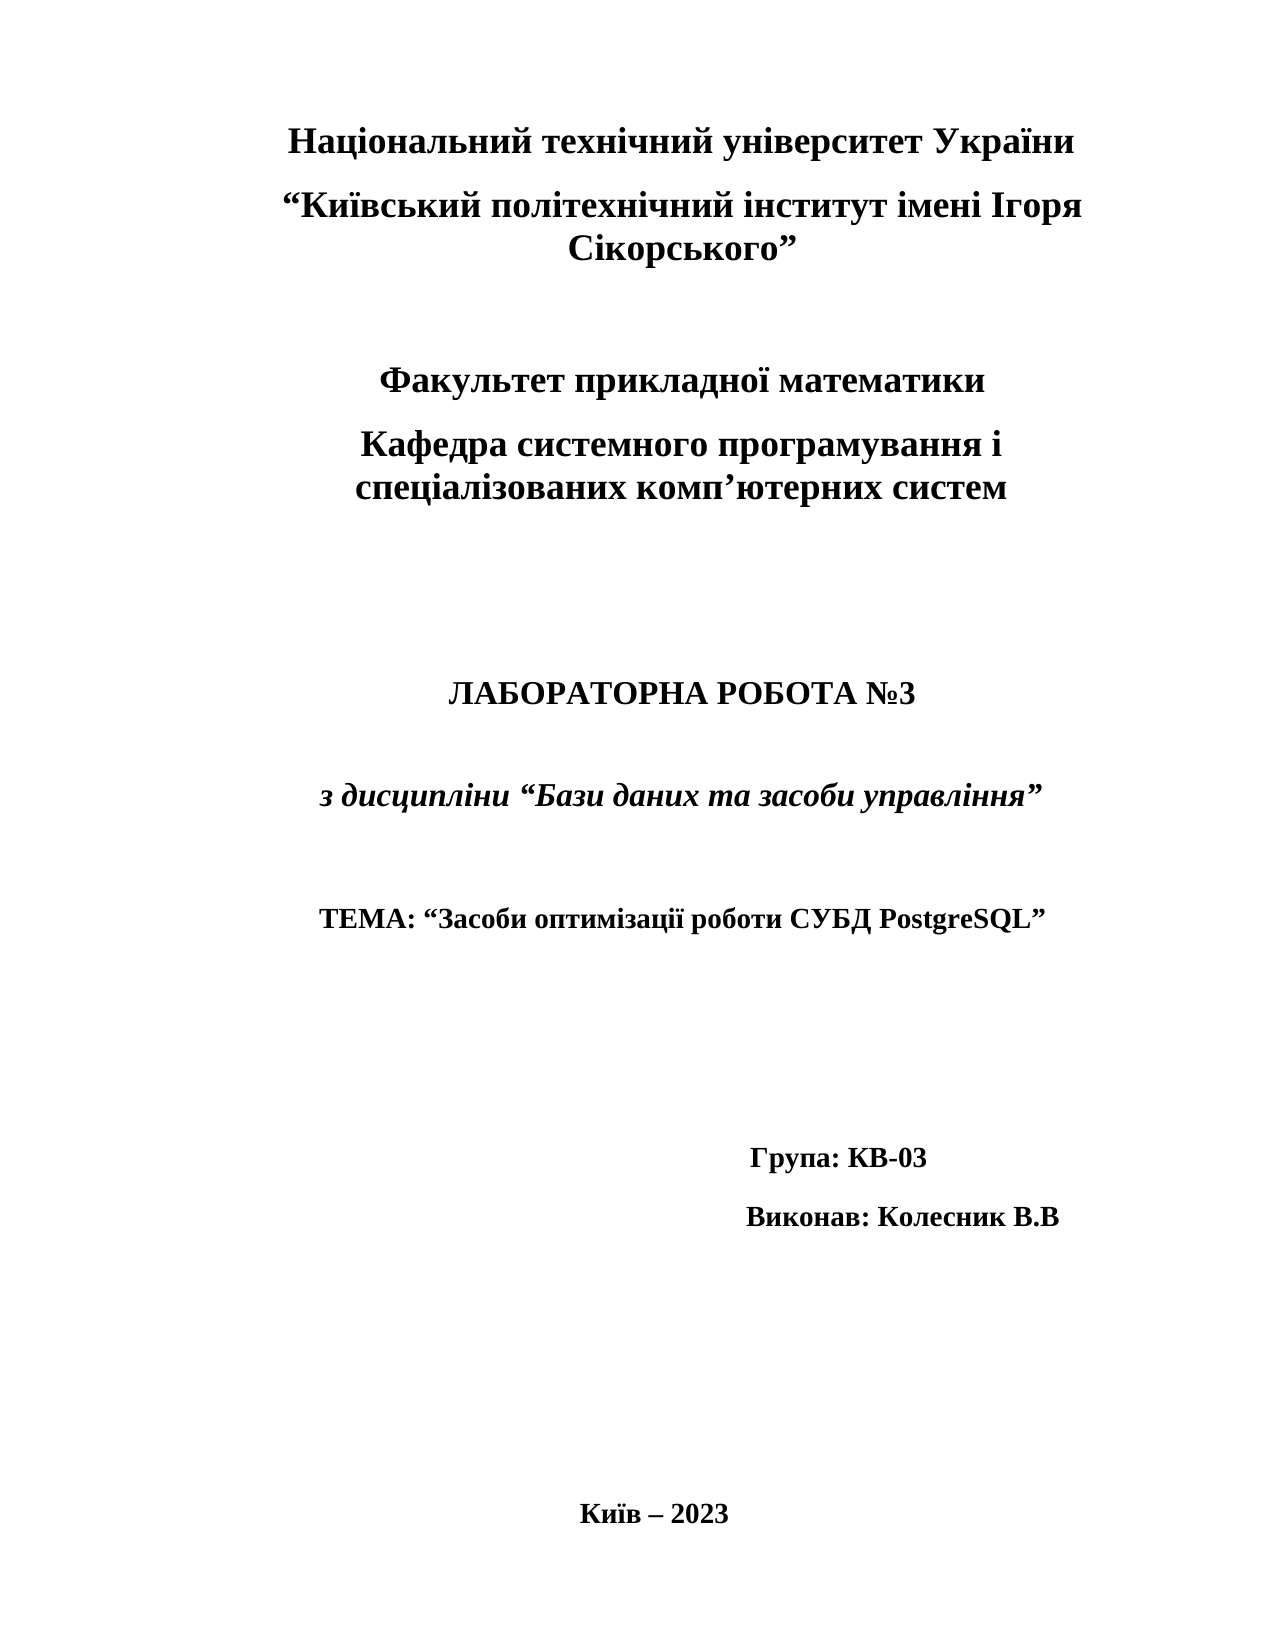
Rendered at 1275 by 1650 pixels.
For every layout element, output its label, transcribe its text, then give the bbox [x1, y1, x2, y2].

text “Київський політехнічний інститут імені Ігоря Сікорського” [221, 183, 1144, 269]
text Група: КВ-03 [750, 1141, 1198, 1174]
text Факультет прикладної математики [221, 358, 1144, 401]
text Національний технічний університет України [221, 119, 1142, 162]
text Кафедра системного програмування і спеціалізованих комп’ютерних систем [221, 422, 1142, 508]
text Київ – 2023 [164, 1496, 1144, 1530]
text ЛАБОРАТОРНА РОБОТА №3 [221, 673, 1144, 712]
text Виконав: Колесник В.В [746, 1199, 1069, 1233]
text ТЕМА: “Засоби оптимізації роботи СУБД PostgreSQL” [221, 902, 1144, 935]
text з дисципліни “Бази даних та засоби управління” [164, 775, 1198, 813]
